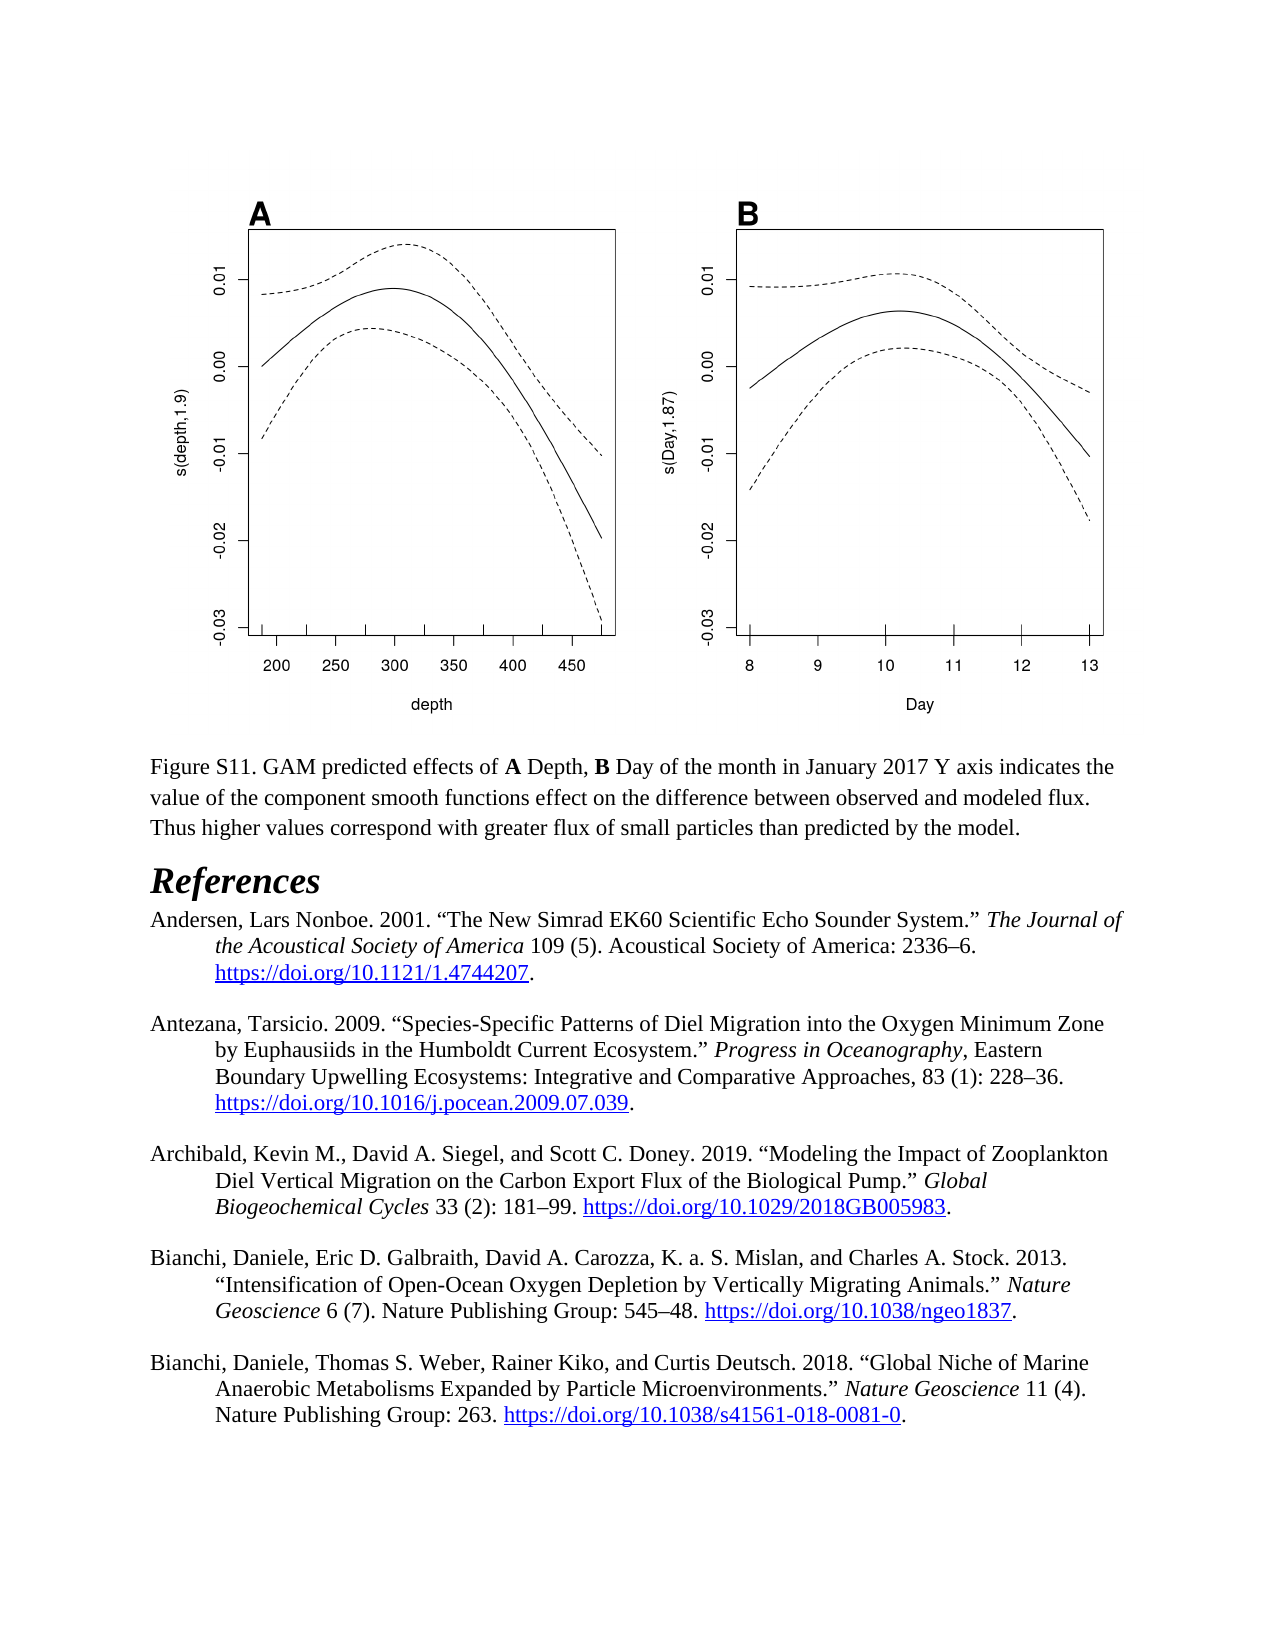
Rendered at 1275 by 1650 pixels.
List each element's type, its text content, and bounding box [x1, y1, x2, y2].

text Bianchi, Daniele, Eric D. Galbraith, David A. Carozza, K. a. S. Mislan, and Charles A. Stock. 2013. “Intensification of Open-Ocean Oxygen Depletion by Vertically Migrating Animals.” Nature Geoscience 6 (7). Nature Publishing Group: 545–48. https://doi.org/10.1038/ngeo1837. [150, 1244, 1125, 1323]
text Antezana, Tarsicio. 2009. “Species-Specific Patterns of Diel Migration into the Oxygen Minimum Zone by Euphausiids in the Humboldt Current Ecosystem.” Progress in Oceanography, Eastern Boundary Upwelling Ecosystems: Integrative and Comparative Approaches, 83 (1): 228–36. https://doi.org/10.1016/j.pocean.2009.07.039. [150, 1010, 1125, 1115]
picture [168, 150, 1144, 735]
text Figure S11. GAM predicted effects of A Depth, B Day of the month in January 2017 Y axis indicates the value of the component smooth functions effect on the difference between observed and modeled flux. Thus higher values correspond with greater flux of small particles than predicted by the model. [150, 753, 1125, 840]
subtitle References [150, 859, 1125, 902]
text Andersen, Lars Nonboe. 2001. “The New Simrad EK60 Scientific Echo Sounder System.” The Journal of the Acoustical Society of America 109 (5). Acoustical Society of America: 2336–6. https://doi.org/10.1121/1.4744207. [150, 906, 1125, 985]
text Archibald, Kevin M., David A. Siegel, and Scott C. Doney. 2019. “Modeling the Impact of Zooplankton Diel Vertical Migration on the Carbon Export Flux of the Biological Pump.” Global Biogeochemical Cycles 33 (2): 181–99. https://doi.org/10.1029/2018GB005983. [150, 1140, 1125, 1219]
text Bianchi, Daniele, Thomas S. Weber, Rainer Kiko, and Curtis Deutsch. 2018. “Global Niche of Marine Anaerobic Metabolisms Expanded by Particle Microenvironments.” Nature Geoscience 11 (4). Nature Publishing Group: 263. https://doi.org/10.1038/s41561-018-0081-0. [150, 1348, 1125, 1428]
